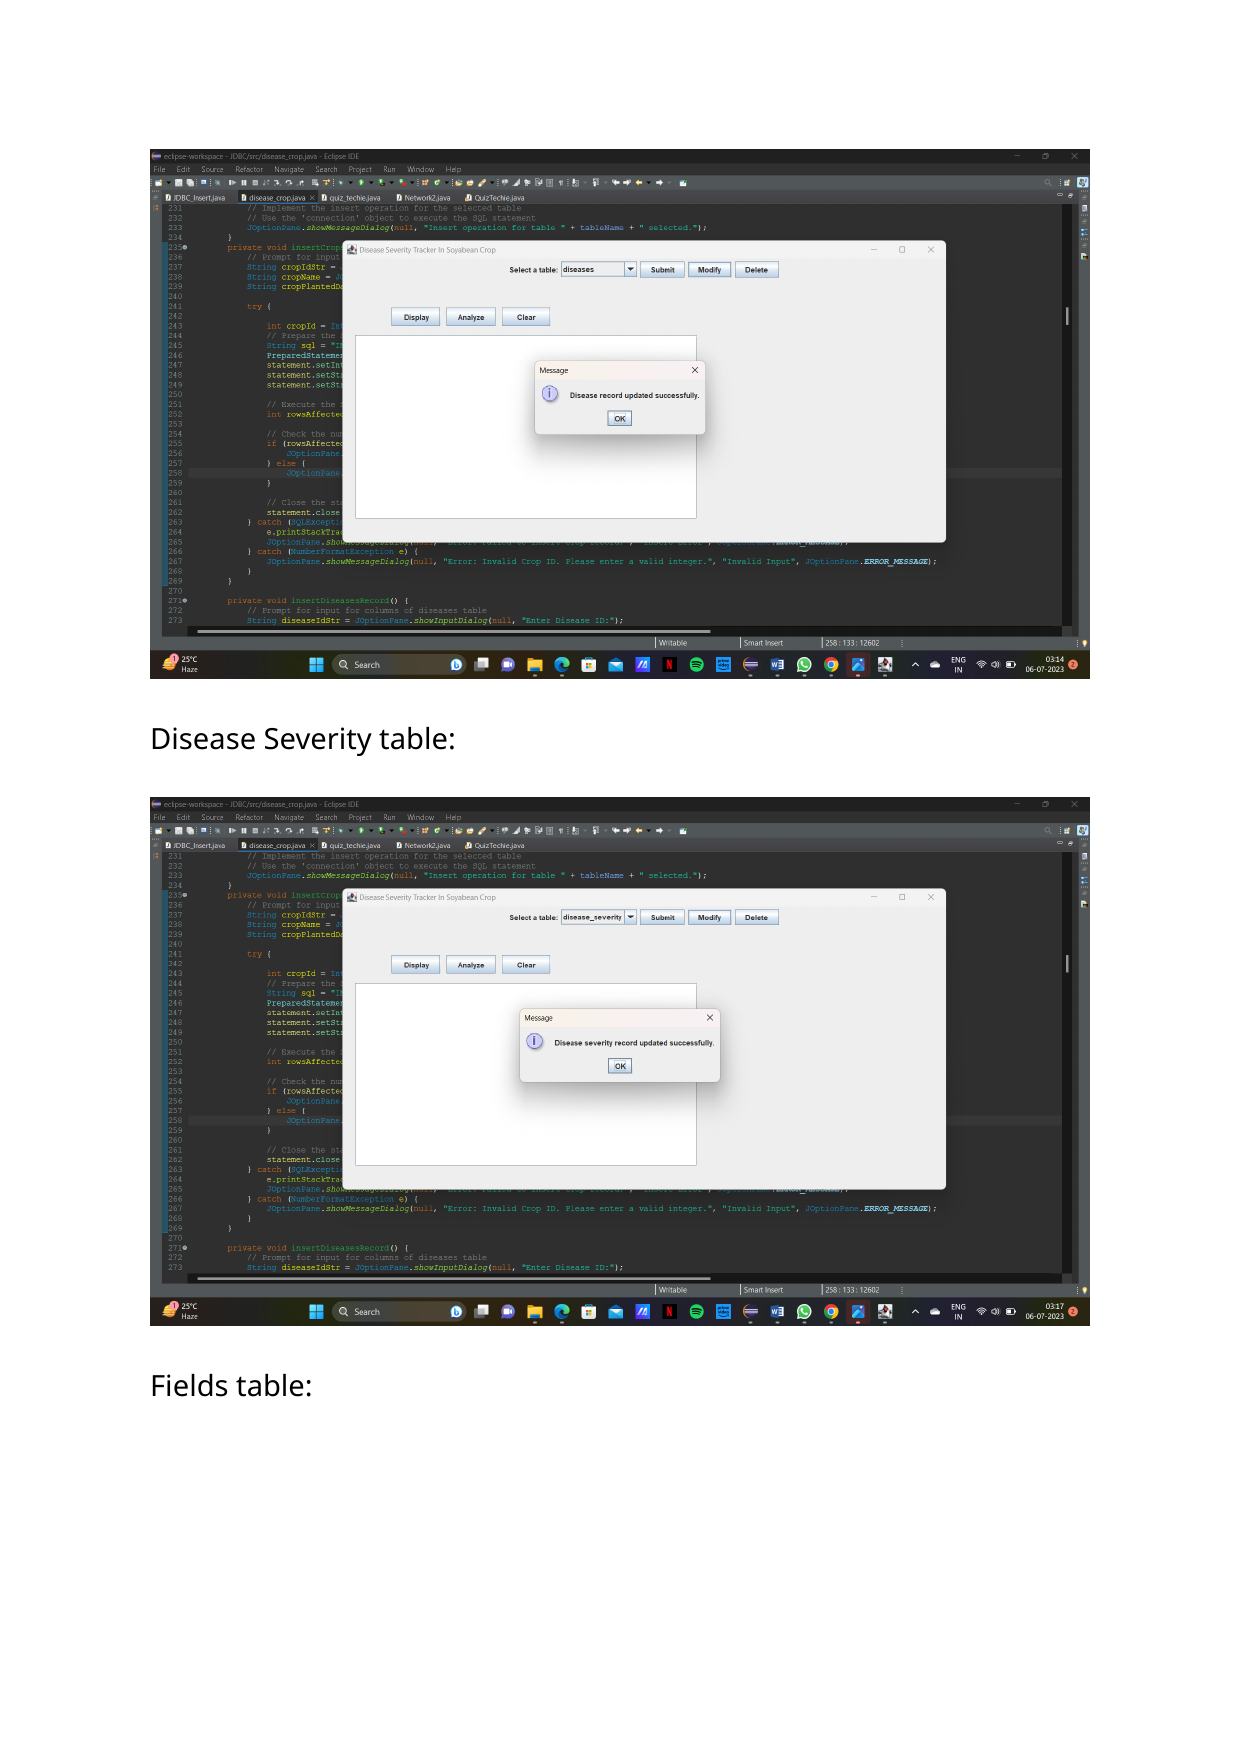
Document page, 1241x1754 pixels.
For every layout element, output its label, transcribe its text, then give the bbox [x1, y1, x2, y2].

text Fields table: [150, 1365, 1090, 1405]
picture [150, 149, 1090, 679]
picture [150, 797, 1090, 1326]
text Disease Severity table: [150, 718, 1090, 758]
